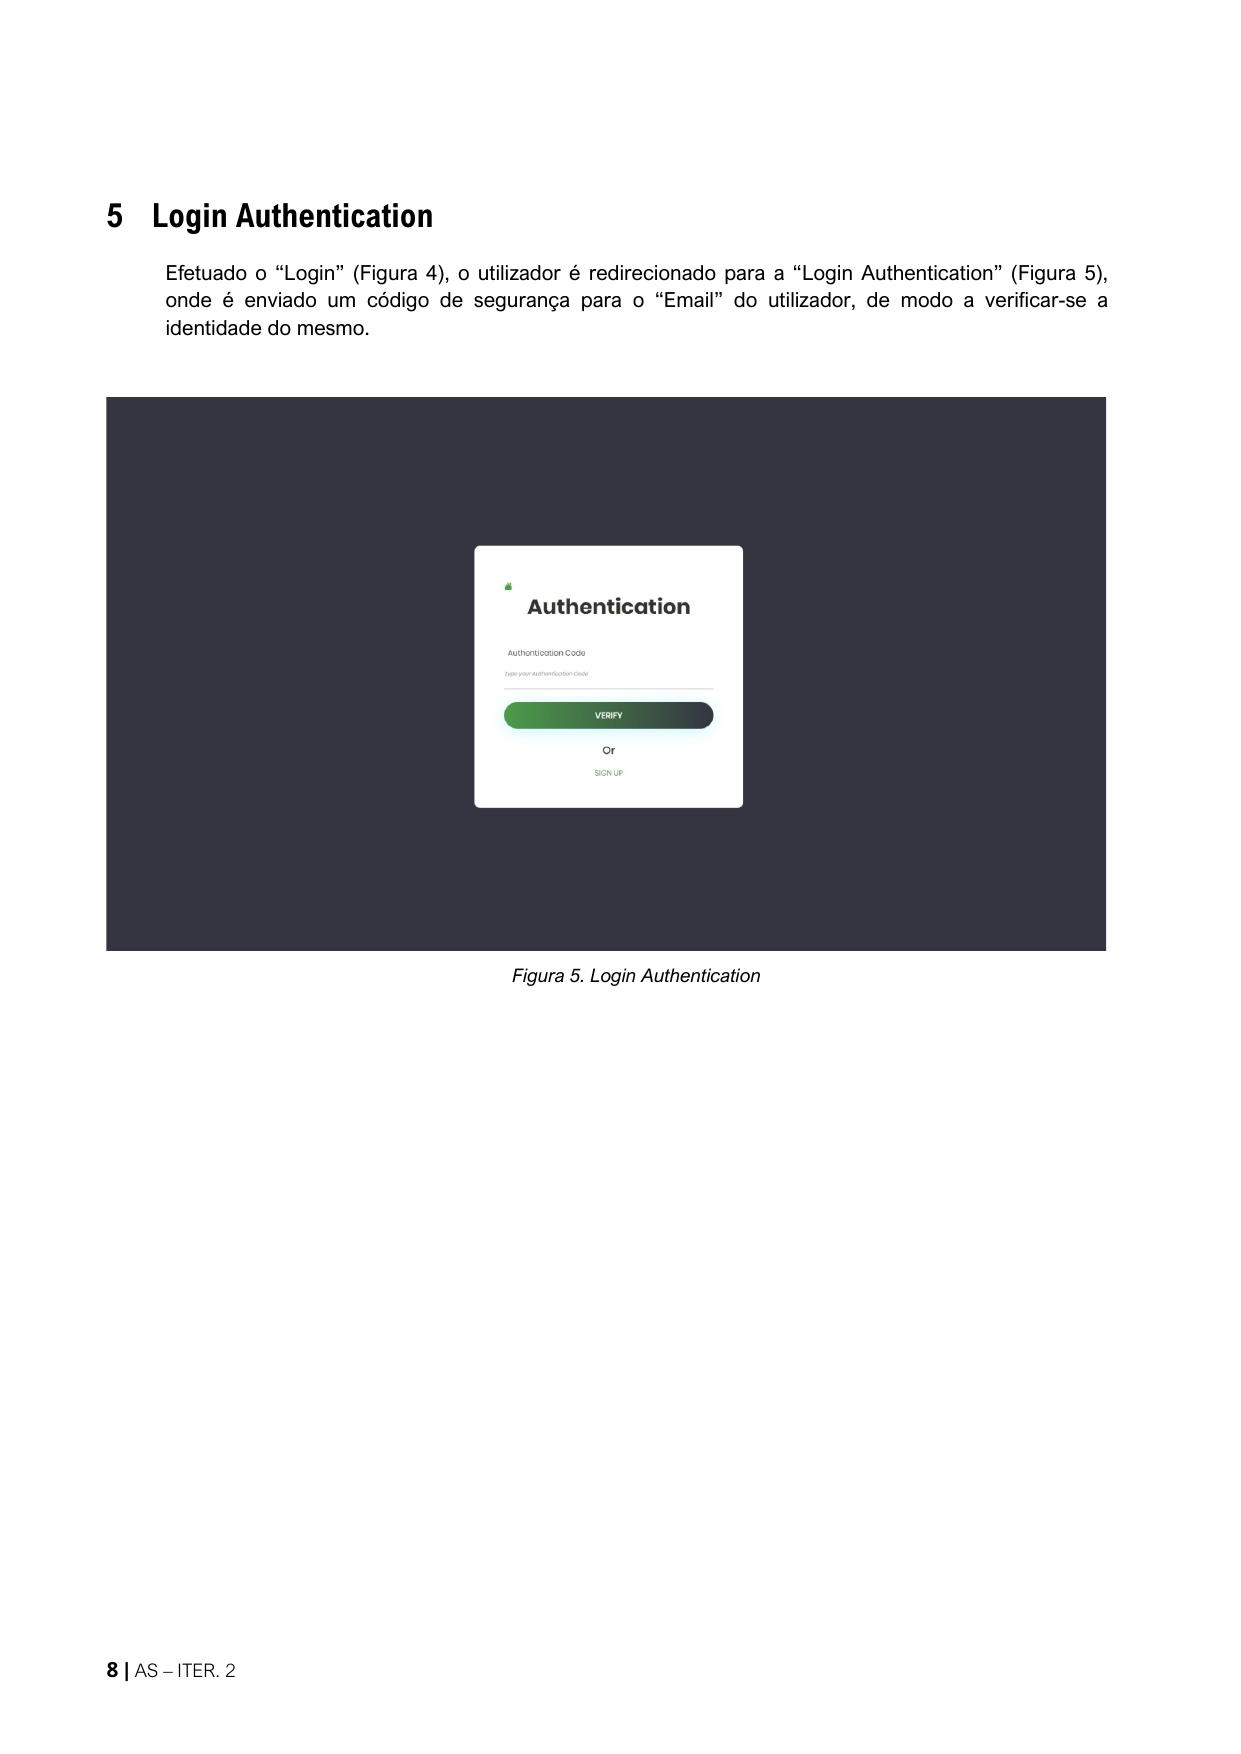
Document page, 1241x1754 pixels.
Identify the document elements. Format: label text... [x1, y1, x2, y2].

picture [106, 397, 1105, 951]
text Efetuado o “Login” (Figura 4), o utilizador é redirecionado para a “Login Authentication” (Figura 5), onde é enviado um código de segurança para o “Email” do utilizador, de modo a verificar-se a identidade do mesmo. [165, 260, 1110, 340]
subtitle Login Authentication [106, 194, 1110, 235]
